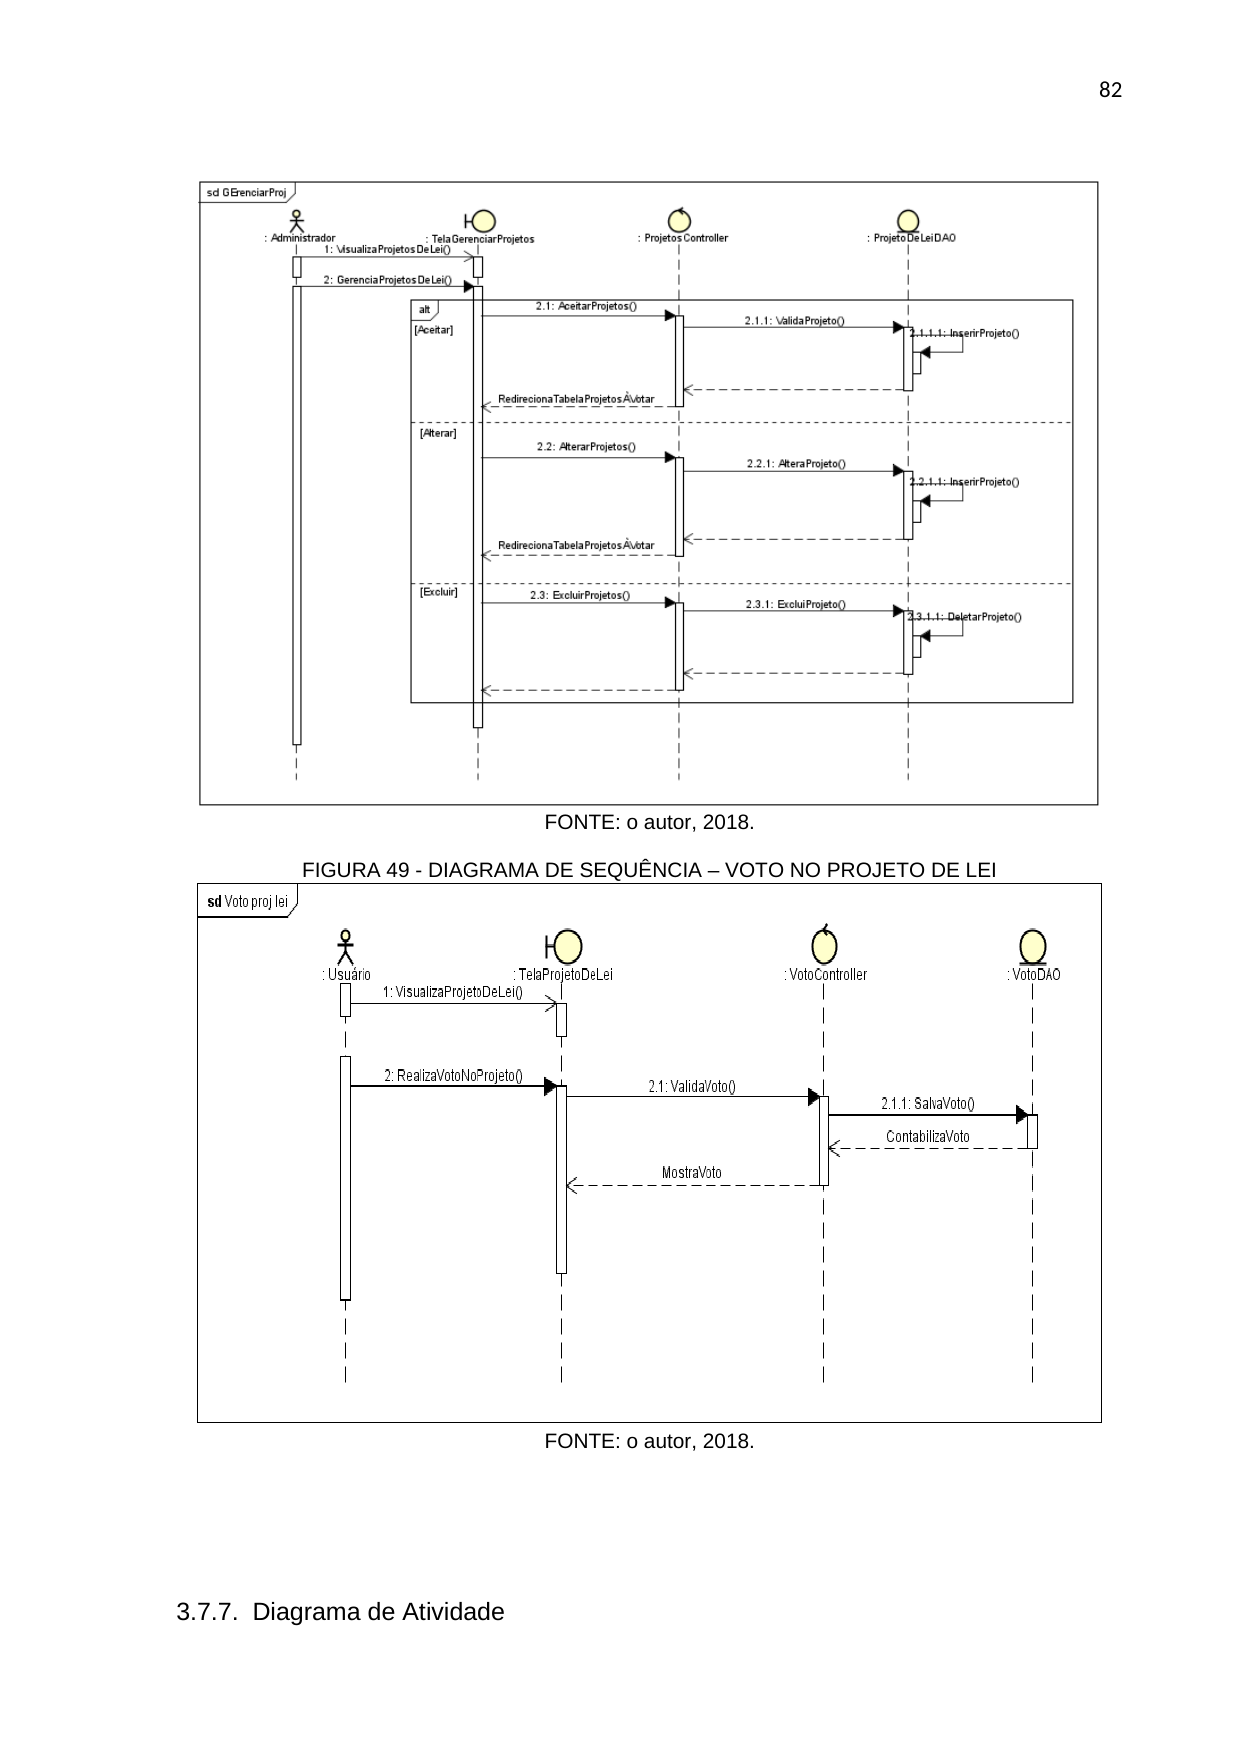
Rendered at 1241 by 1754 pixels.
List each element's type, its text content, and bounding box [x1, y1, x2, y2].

text FIGURA 49 - Diagrama de Sequência – Voto no Projeto de Lei [177, 857, 1122, 881]
text FONTE: o autor, 2018. [177, 809, 1122, 833]
picture [192, 881, 1107, 1430]
picture [197, 177, 1103, 810]
text FONTE: o autor, 2018. [177, 1429, 1122, 1453]
list Diagrama de Atividade [176, 1597, 1122, 1626]
